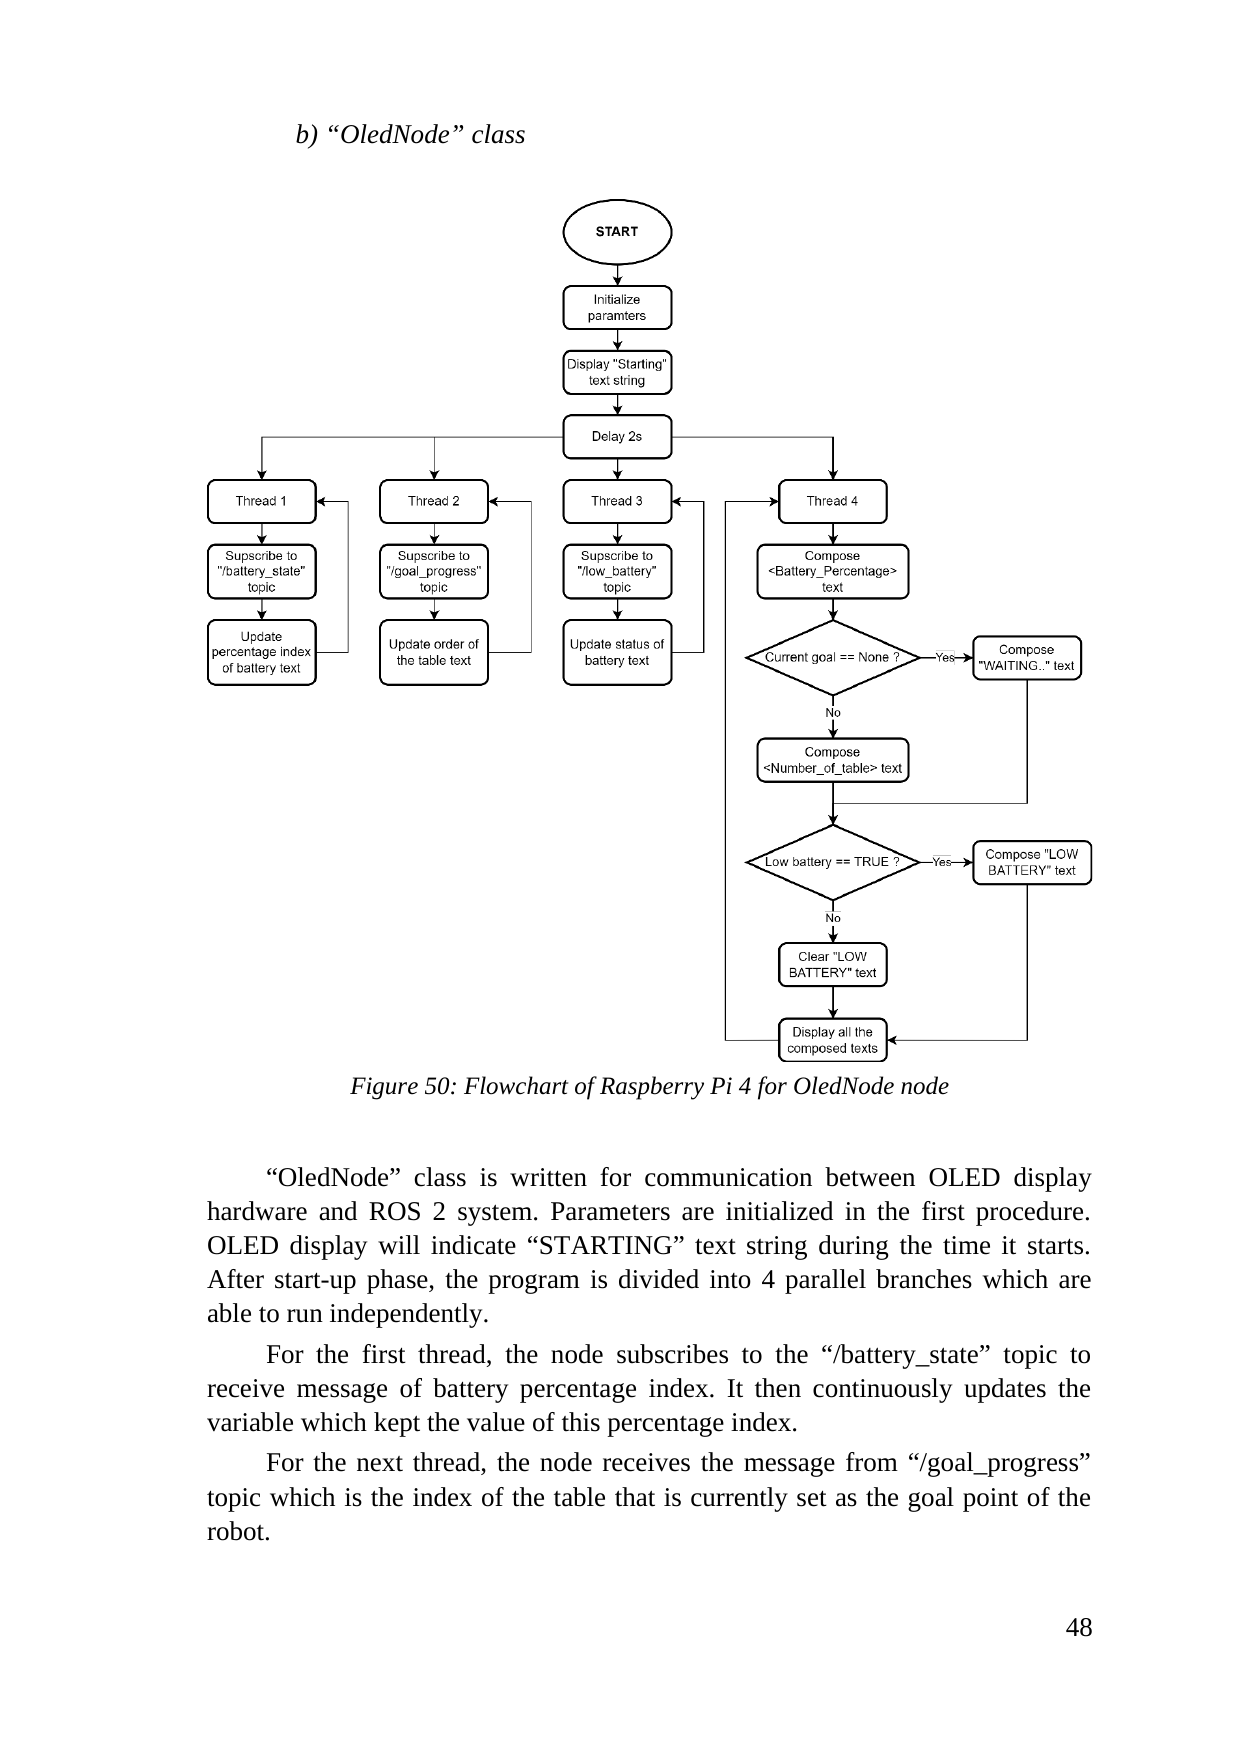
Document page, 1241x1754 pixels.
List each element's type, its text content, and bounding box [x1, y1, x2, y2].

text For the next thread, the node receives the message from “/goal_progress” topic which is the index of the table that is currently set as the goal point of the robot. [207, 1447, 1092, 1546]
picture [207, 198, 1093, 1062]
text “OledNode” class is written for communication between OLED display hardware and ROS 2 system. Parameters are initialized in the first procedure. OLED display will indicate “STARTING” text string during the time it starts. After start-up phase, the program is divided into 4 parallel branches which are able to run independently. [207, 1161, 1092, 1328]
text For the first thread, the node subscribes to the “/battery_state” topic to receive message of battery percentage index. It then continuously updates the variable which kept the value of this percentage index. [207, 1338, 1092, 1437]
text Figure 50: Flowchart of Raspberry Pi 4 for OledNode node [207, 1071, 1092, 1099]
subtitle “OledNode” class [207, 118, 1092, 149]
